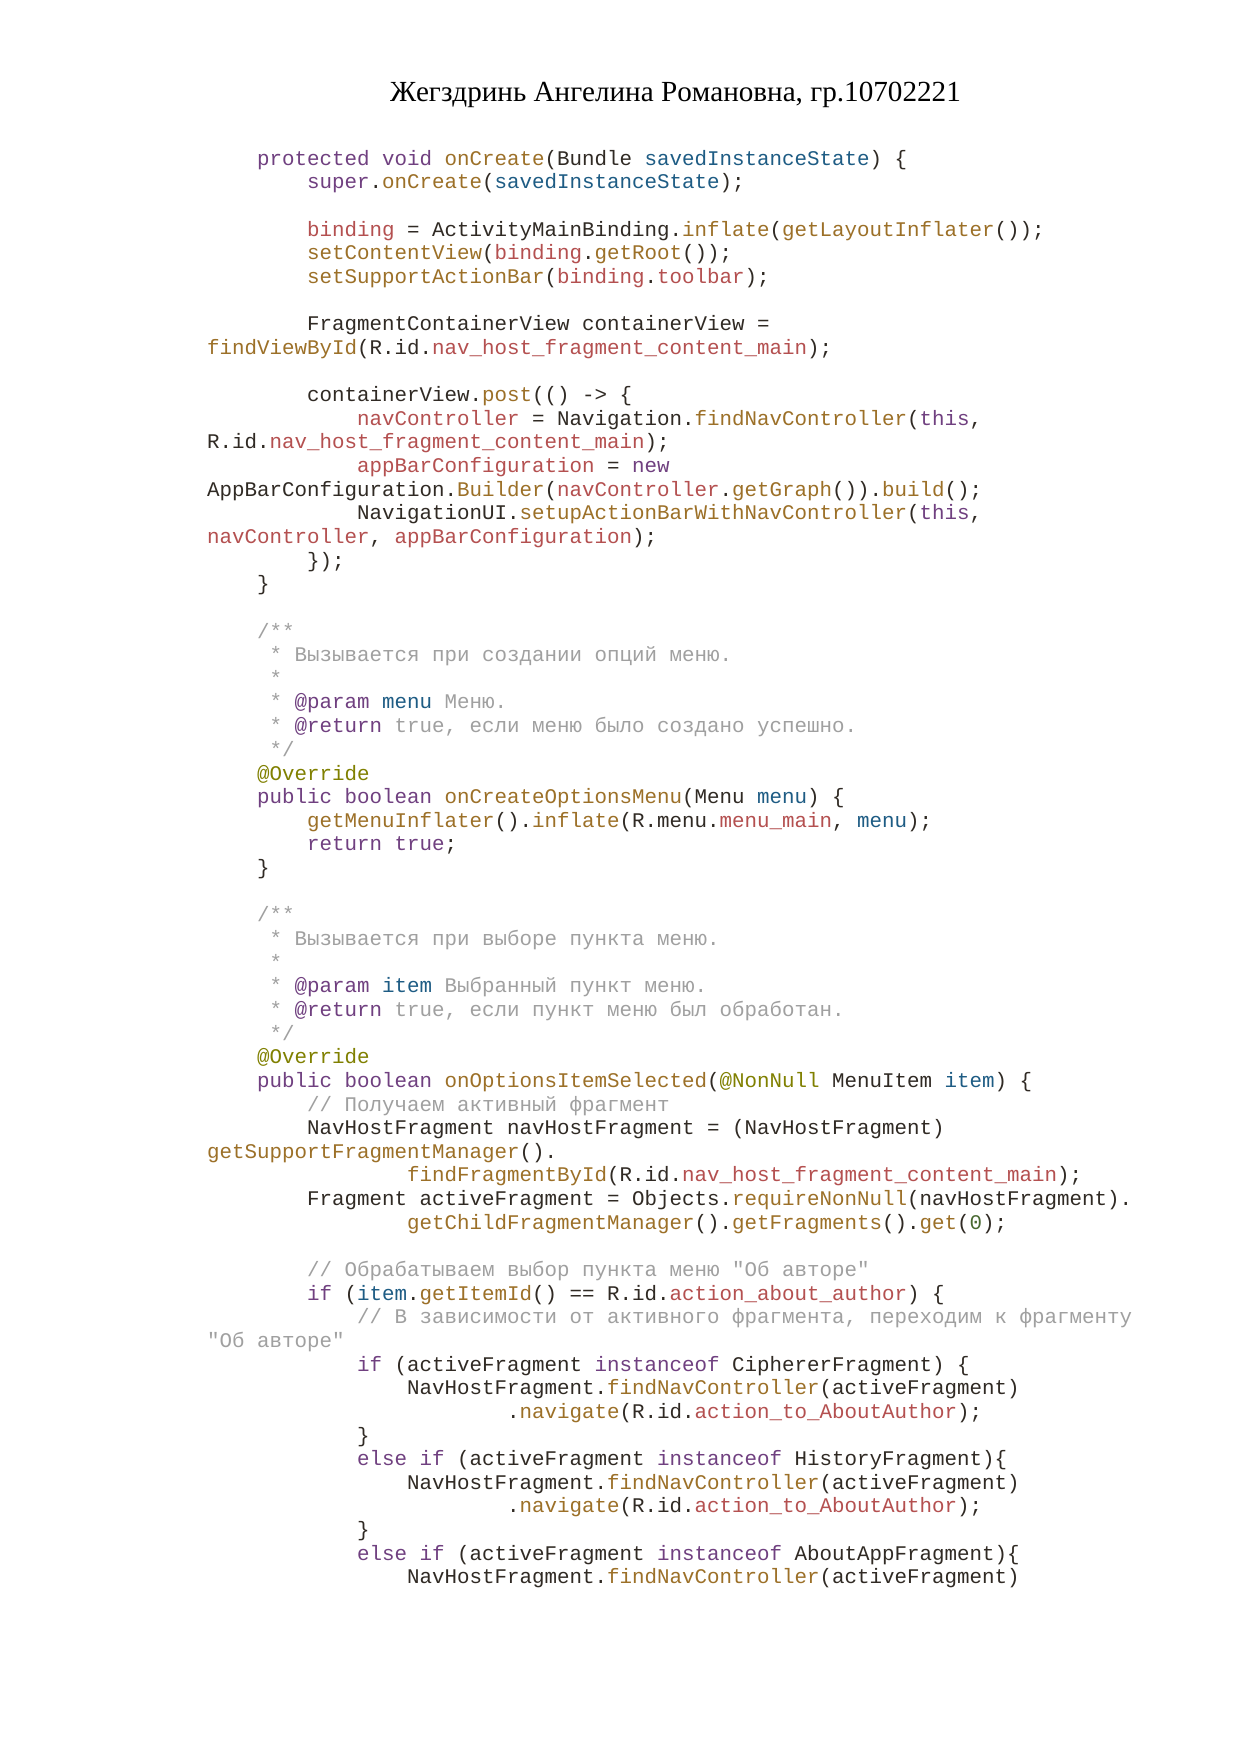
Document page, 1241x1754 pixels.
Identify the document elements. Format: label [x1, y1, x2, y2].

text [207, 148, 1152, 1590]
